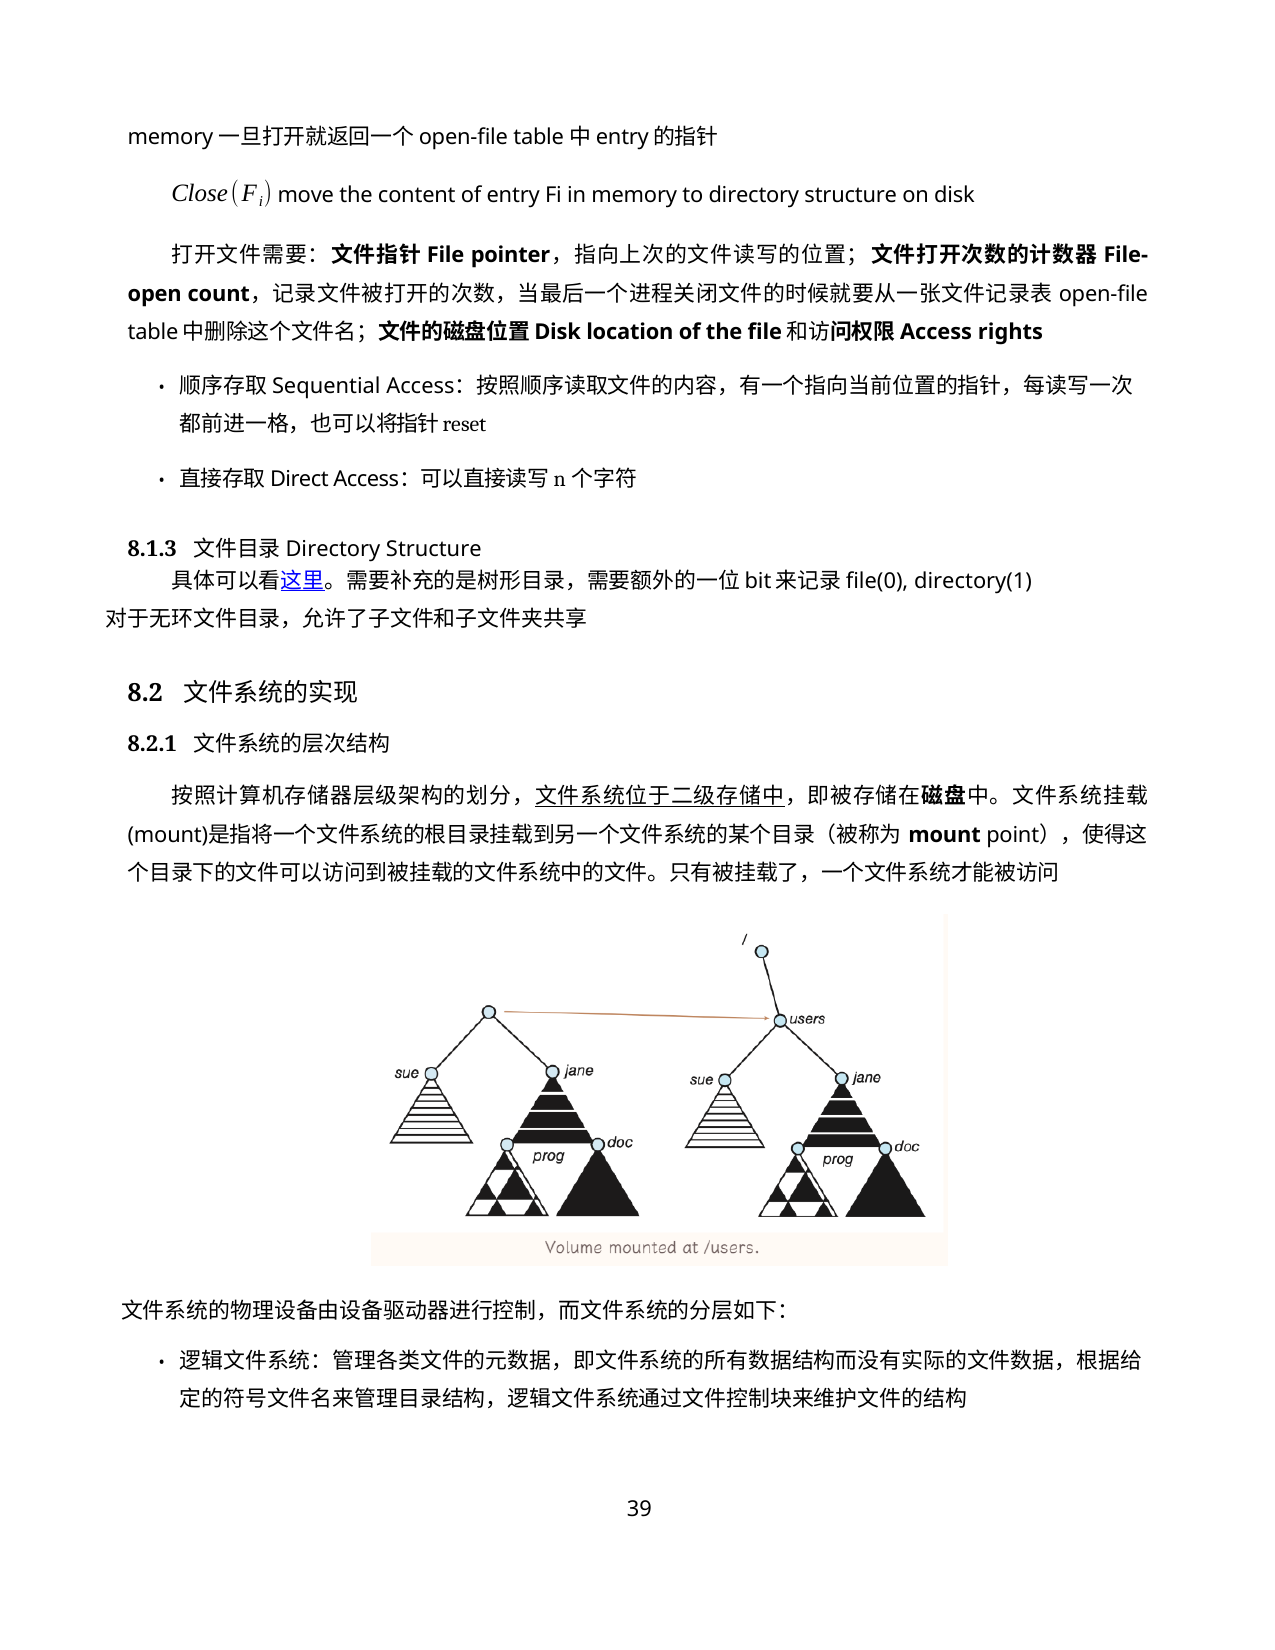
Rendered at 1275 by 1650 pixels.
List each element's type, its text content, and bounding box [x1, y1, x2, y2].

text 文件系统的实现 [127, 674, 1217, 708]
list 直接存取 Direct Access：可以直接读写 n 个字符 [157, 461, 1217, 492]
text 打开文件需要：文件指针File pointer，指向上次的文件读写的位置；文件打开次数的计数器File-open count，记录文件被打开的次数，当最后一个进程关闭文件的时候就要从一张文件记录表open-file table中删除这个文件名；文件的磁盘位置Disk location of the file和访问权限Access rights [127, 237, 1148, 346]
list 顺序存取 Sequential Access：按照顺序读取文件的内容，有一个指向当前位置的指针，每读写一次都前进一格，也可以将指针 reset [157, 368, 1148, 438]
text 按照计算机存储器层级架构的划分，文件系统位于二级存储中，即被存储在磁盘中。文件系统挂载(mount)是指将一个文件系统的根目录挂载到另一个文件系统的某个目录（被称为 mount point），使得这个目录下的文件可以访问到被挂载的文件系统中的文件。只有被挂载了，一个文件系统才能被访问 [127, 778, 1148, 887]
picture [371, 914, 948, 1266]
text 文件系统的物理设备由设备驱动器进行控制，而文件系统的分层如下： [77, 1293, 1148, 1324]
text 对于无环文件目录，允许了子文件和子文件夹共享 [77, 601, 1163, 633]
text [127, 119, 1148, 151]
list 文件系统的层次结构 [127, 728, 1217, 757]
text move the content of entry Fi in memory to directory structure on disk [127, 178, 1148, 210]
list 文件目录 Directory Structure [127, 533, 1217, 563]
list 逻辑文件系统：管理各类文件的元数据，即文件系统的所有数据结构而没有实际的文件数据，根据给定的符号文件名来管理目录结构，逻辑文件系统通过文件控制块来维护文件的结构 [157, 1343, 1148, 1413]
text 具体可以看这里。需要补充的是树形目录，需要额外的一位bit来记录file(0), directory(1) [127, 563, 1163, 594]
